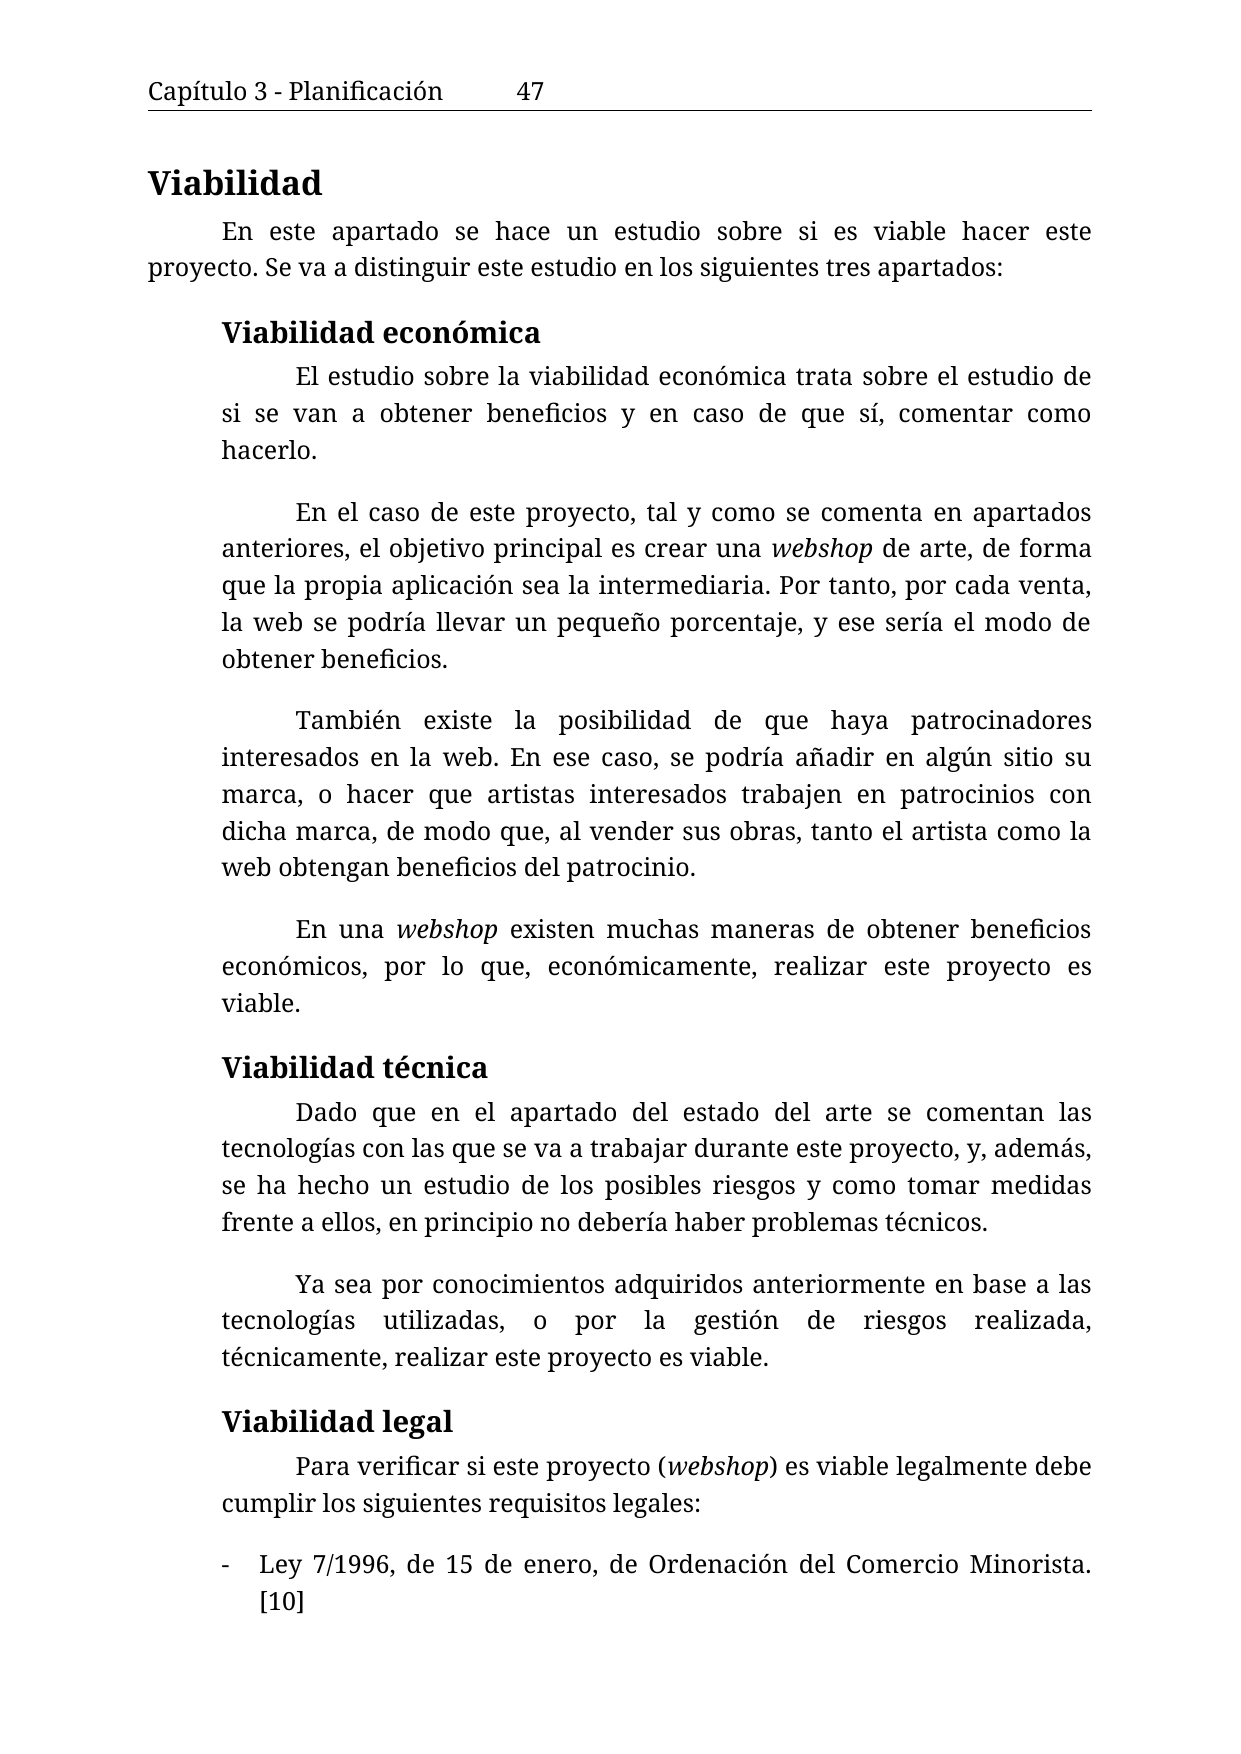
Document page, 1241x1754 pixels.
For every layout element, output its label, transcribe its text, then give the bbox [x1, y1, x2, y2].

text En el caso de este proyecto, tal y como se comenta en apartados anteriores, el objetivo principal es crear una webshop de arte, de forma que la propia aplicación sea la intermediaria. Por tanto, por cada venta, la web se podría llevar un pequeño porcentaje, y ese sería el modo de obtener beneficios. [221, 494, 1092, 675]
text En este apartado se hace un estudio sobre si es viable hacer este proyecto. Se va a distinguir este estudio en los siguientes tres apartados: [148, 213, 1092, 284]
list Ley 7/1996, de 15 de enero, de Ordenación del Comercio Minorista. [221, 1547, 1092, 1618]
text Viabilidad económica [222, 312, 1092, 352]
list Viabilidad [148, 160, 1092, 206]
text El estudio sobre la viabilidad económica trata sobre el estudio de si se van a obtener beneficios y en caso de que sí, comentar como hacerlo. [221, 359, 1092, 466]
text Para verificar si este proyecto (webshop) es viable legalmente debe cumplir los siguientes requisitos legales: [221, 1448, 1092, 1519]
text En una webshop existen muchas maneras de obtener beneficios económicos, por lo que, económicamente, realizar este proyecto es viable. [221, 912, 1092, 1019]
text Dado que en el apartado del estado del arte se comentan las tecnologías con las que se va a trabajar durante este proyecto, y, además, se ha hecho un estudio de los posibles riesgos y como tomar medidas frente a ellos, en principio no debería haber problemas técnicos. [221, 1094, 1092, 1238]
text Ya sea por conocimientos adquiridos anteriormente en base a las tecnologías utilizadas, o por la gestión de riesgos realizada, técnicamente, realizar este proyecto es viable. [221, 1266, 1092, 1374]
text Viabilidad técnica [222, 1047, 1092, 1087]
text Viabilidad legal [222, 1402, 1092, 1441]
text También existe la posibilidad de que haya patrocinadores interesados en la web. En ese caso, se podría añadir en algún sitio su marca, o hacer que artistas interesados trabajen en patrocinios con dicha marca, de modo que, al vender sus obras, tanto el artista como la web obtengan beneficios del patrocinio. [221, 703, 1092, 884]
